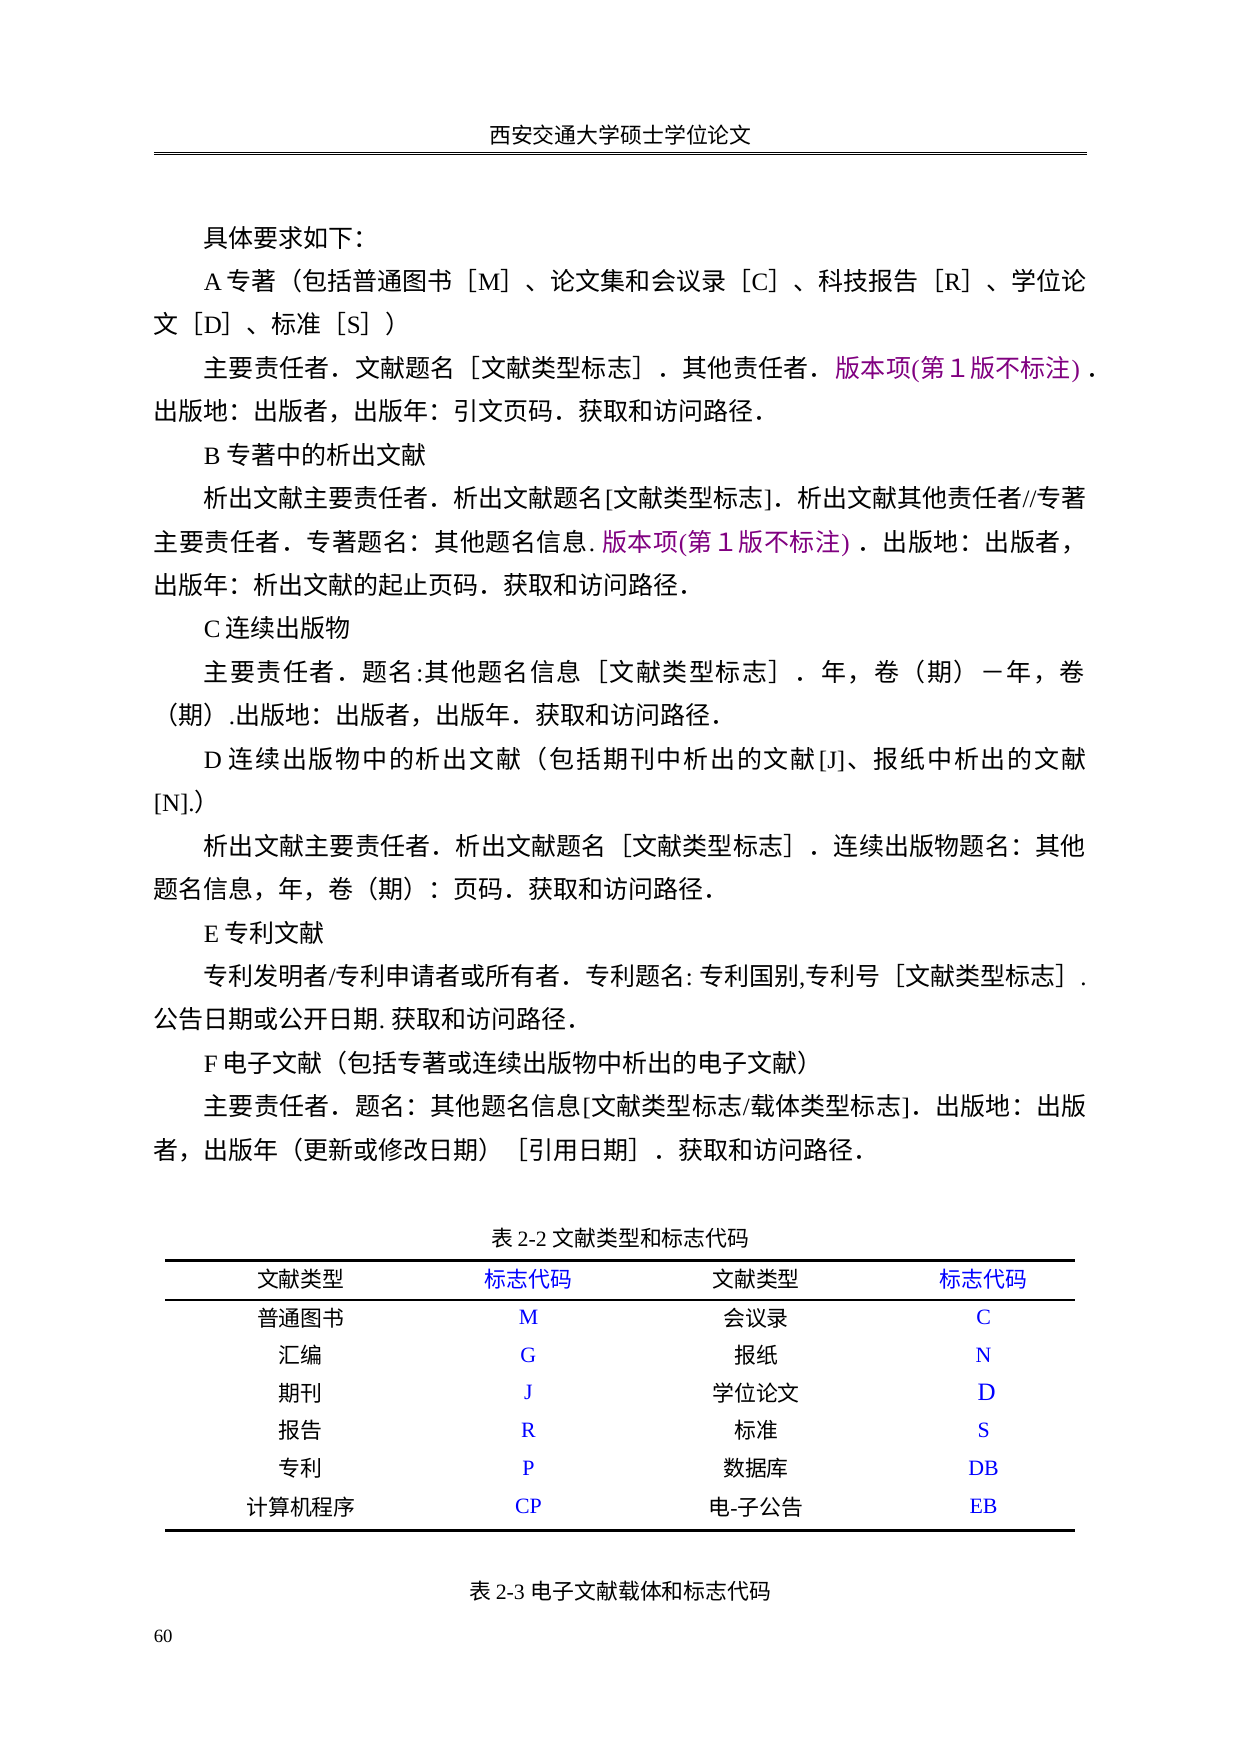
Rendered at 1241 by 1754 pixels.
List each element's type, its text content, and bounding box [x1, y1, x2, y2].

table_cell R [393, 1413, 620, 1451]
table_cell J [393, 1376, 620, 1413]
table_cell S [848, 1413, 1075, 1451]
table_cell M [393, 1301, 620, 1338]
text B 专著中的析出文献 [153, 435, 1087, 471]
text E专利文献 [153, 913, 1087, 949]
text 表2-3 电子文献载体和标志代码 [153, 1574, 1087, 1606]
table_cell 汇编 [165, 1339, 392, 1376]
text C连续出版物 [153, 609, 1087, 645]
text 主要责任者．文献题名［文献类型标志］．其他责任者．版本项(第１版不标注) ．出版地：出版者，出版年：引文页码．获取和访问路径． [153, 348, 1087, 428]
table_cell EB [848, 1490, 1075, 1528]
table_cell D [848, 1376, 1075, 1413]
table_cell 期刊 [165, 1376, 392, 1413]
text 具体要求如下： [153, 218, 1087, 254]
text F电子文献（包括专著或连续出版物中析出的电子文献） [153, 1043, 1087, 1079]
text 析出文献主要责任者．析出文献题名［文献类型标志］．连续出版物题名：其他题名信息，年，卷（期）：页码．获取和访问路径． [153, 826, 1087, 906]
table_cell 标准 [620, 1413, 848, 1451]
table_cell CP [393, 1490, 620, 1528]
table_cell 数据库 [620, 1451, 848, 1489]
table_cell 普通图书 [165, 1301, 392, 1338]
table_cell 报纸 [620, 1339, 848, 1376]
text 主要责任者．题名：其他题名信息[文献类型标志/载体类型标志]．出版地：出版者，出版年（更新或修改日期）［引用日期］．获取和访问路径． [153, 1087, 1087, 1166]
table_cell C [848, 1301, 1075, 1338]
table_header 标志代码 [848, 1262, 1075, 1299]
text 主要责任者．题名:其他题名信息［文献类型标志］．年，卷（期）－年，卷（期）.出版地：出版者，出版年．获取和访问路径． [153, 652, 1087, 732]
table_cell 专利 [165, 1451, 392, 1489]
table_header 文献类型 [165, 1262, 392, 1299]
table_cell N [848, 1339, 1075, 1376]
table_cell P [393, 1451, 620, 1489]
text 析出文献主要责任者．析出文献题名[文献类型标志]．析出文献其他责任者//专著主要责任者．专著题名：其他题名信息. 版本项(第１版不标注) ．出版地：出版者，出版年：析出文献的起止页码．获取和访问路径． [153, 479, 1087, 602]
table_cell G [393, 1339, 620, 1376]
table_cell 计算机程序 [165, 1490, 392, 1528]
table_header 标志代码 [393, 1262, 620, 1299]
text 专利发明者/专利申请者或所有者．专利题名: 专利国别,专利号［文献类型标志］.公告日期或公开日期. 获取和访问路径． [153, 956, 1087, 1036]
table_cell DB [848, 1451, 1075, 1489]
text D连续出版物中的析出文献（包括期刊中析出的文献[J]、报纸中析出的文献[N].） [153, 739, 1087, 819]
table_header 文献类型 [620, 1262, 848, 1299]
text A 专著（包括普通图书［M］、论文集和会议录［C］、科技报告［R］、学位论文［D］、标准［S］） [153, 261, 1087, 341]
table_cell 电-子公告 [620, 1490, 848, 1528]
table_cell 会议录 [620, 1301, 848, 1338]
table_cell 报告 [165, 1413, 392, 1451]
table_cell 学位论文 [620, 1376, 848, 1413]
text 表2-2 文献类型和标志代码 [153, 1221, 1087, 1252]
